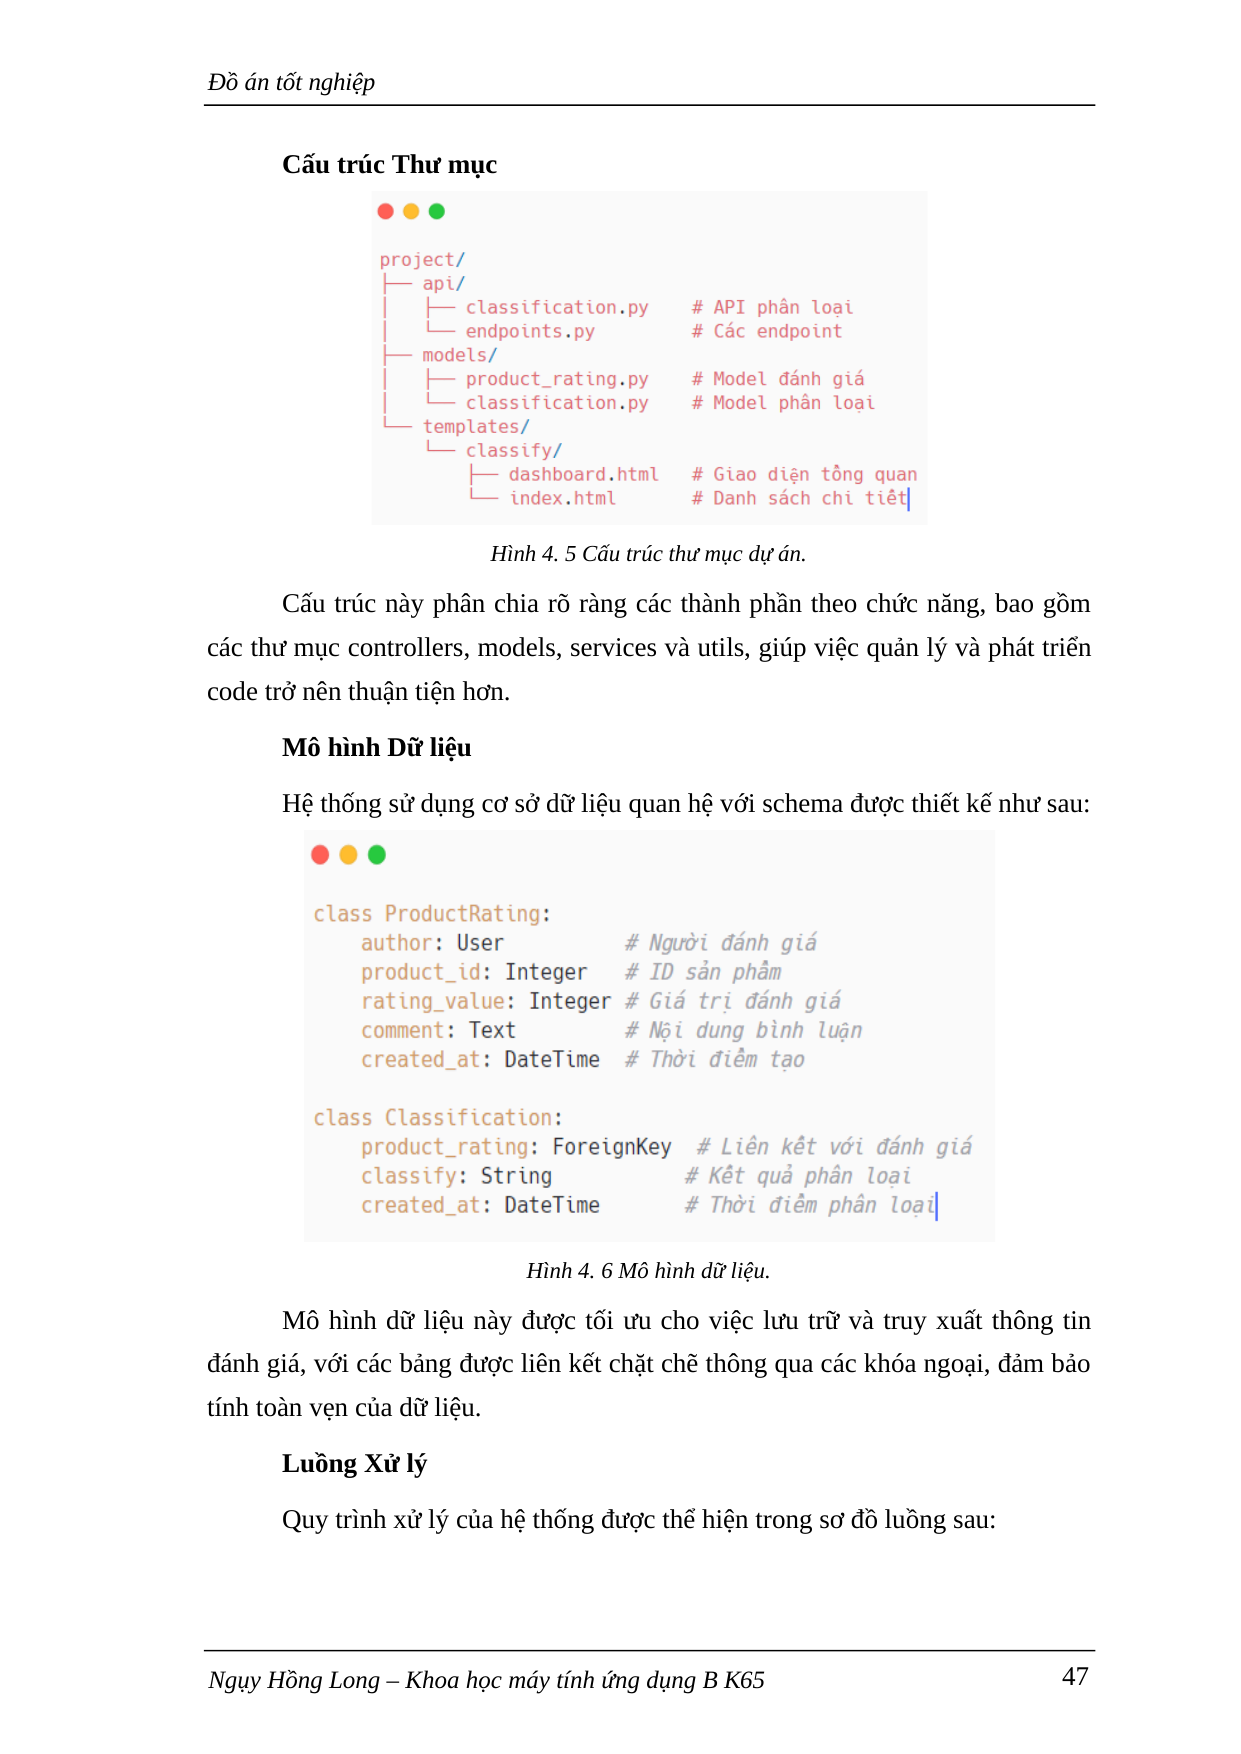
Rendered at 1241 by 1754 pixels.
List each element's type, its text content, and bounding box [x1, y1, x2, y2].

picture [371, 191, 928, 525]
picture [304, 830, 996, 1242]
text Hệ thống sử dụng cơ sở dữ liệu quan hệ với schema được thiết kế như sau: [207, 787, 1092, 818]
text Luồng Xử lý [207, 1447, 1092, 1478]
text Mô hình dữ liệu này được tối ưu cho việc lưu trữ và truy xuất thông tin đánh giá, với các bảng được liên kết chặt chẽ thông qua các khóa ngoại, đảm bảo tính toàn vẹn của dữ liệu. [207, 1304, 1092, 1422]
text Quy trình xử lý của hệ thống được thể hiện trong sơ đồ luồng sau: [207, 1503, 1092, 1534]
text Hình 4. 5 Cấu trúc thư mục dự án. [207, 540, 1092, 567]
text Cấu trúc này phân chia rõ ràng các thành phần theo chức năng, bao gồm các thư mục controllers, models, services và utils, giúp việc quản lý và phát triển code trở nên thuận tiện hơn. [207, 588, 1092, 706]
text Hình 4. 6 Mô hình dữ liệu. [207, 1257, 1092, 1283]
text Mô hình Dữ liệu [207, 731, 1092, 762]
text Cấu trúc Thư mục [207, 148, 1092, 179]
